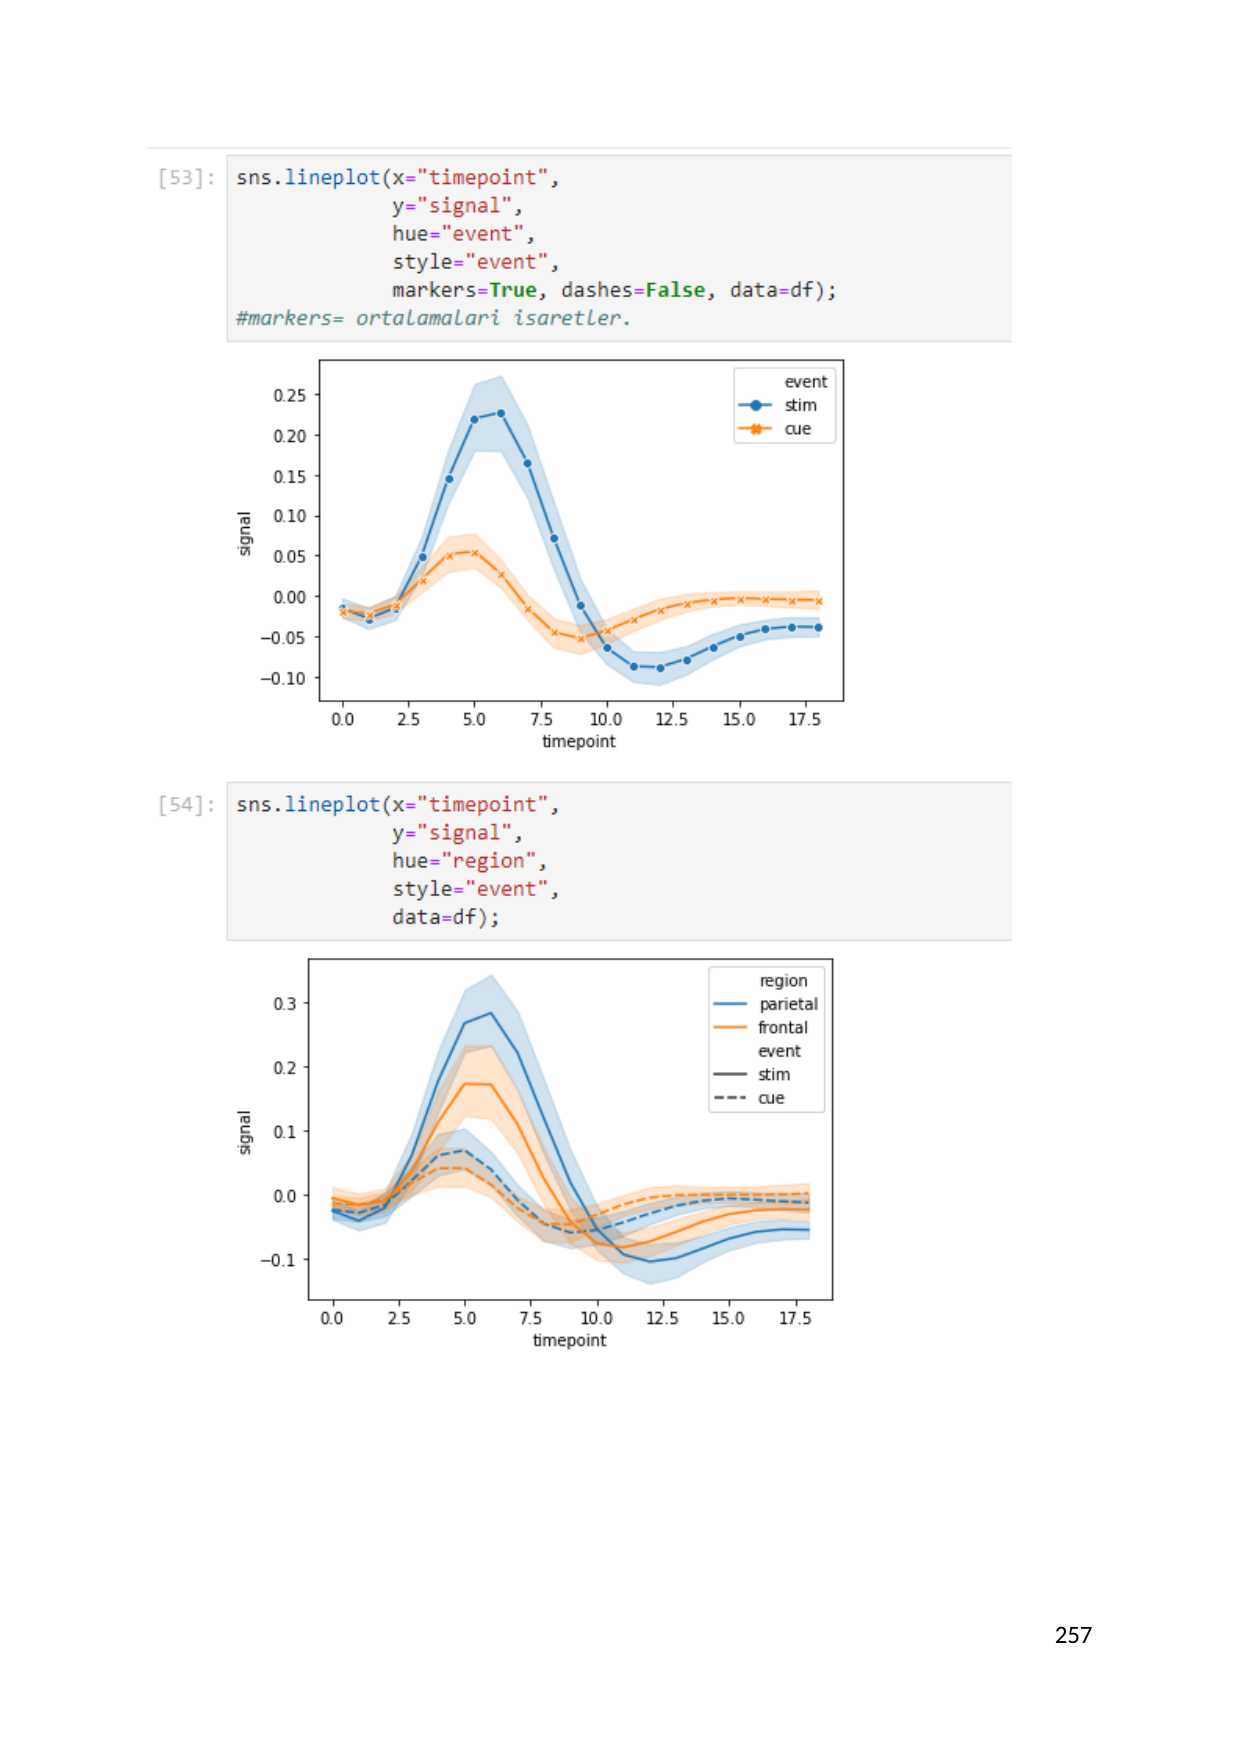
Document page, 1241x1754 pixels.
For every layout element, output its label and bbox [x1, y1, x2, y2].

picture [147, 147, 1012, 1373]
